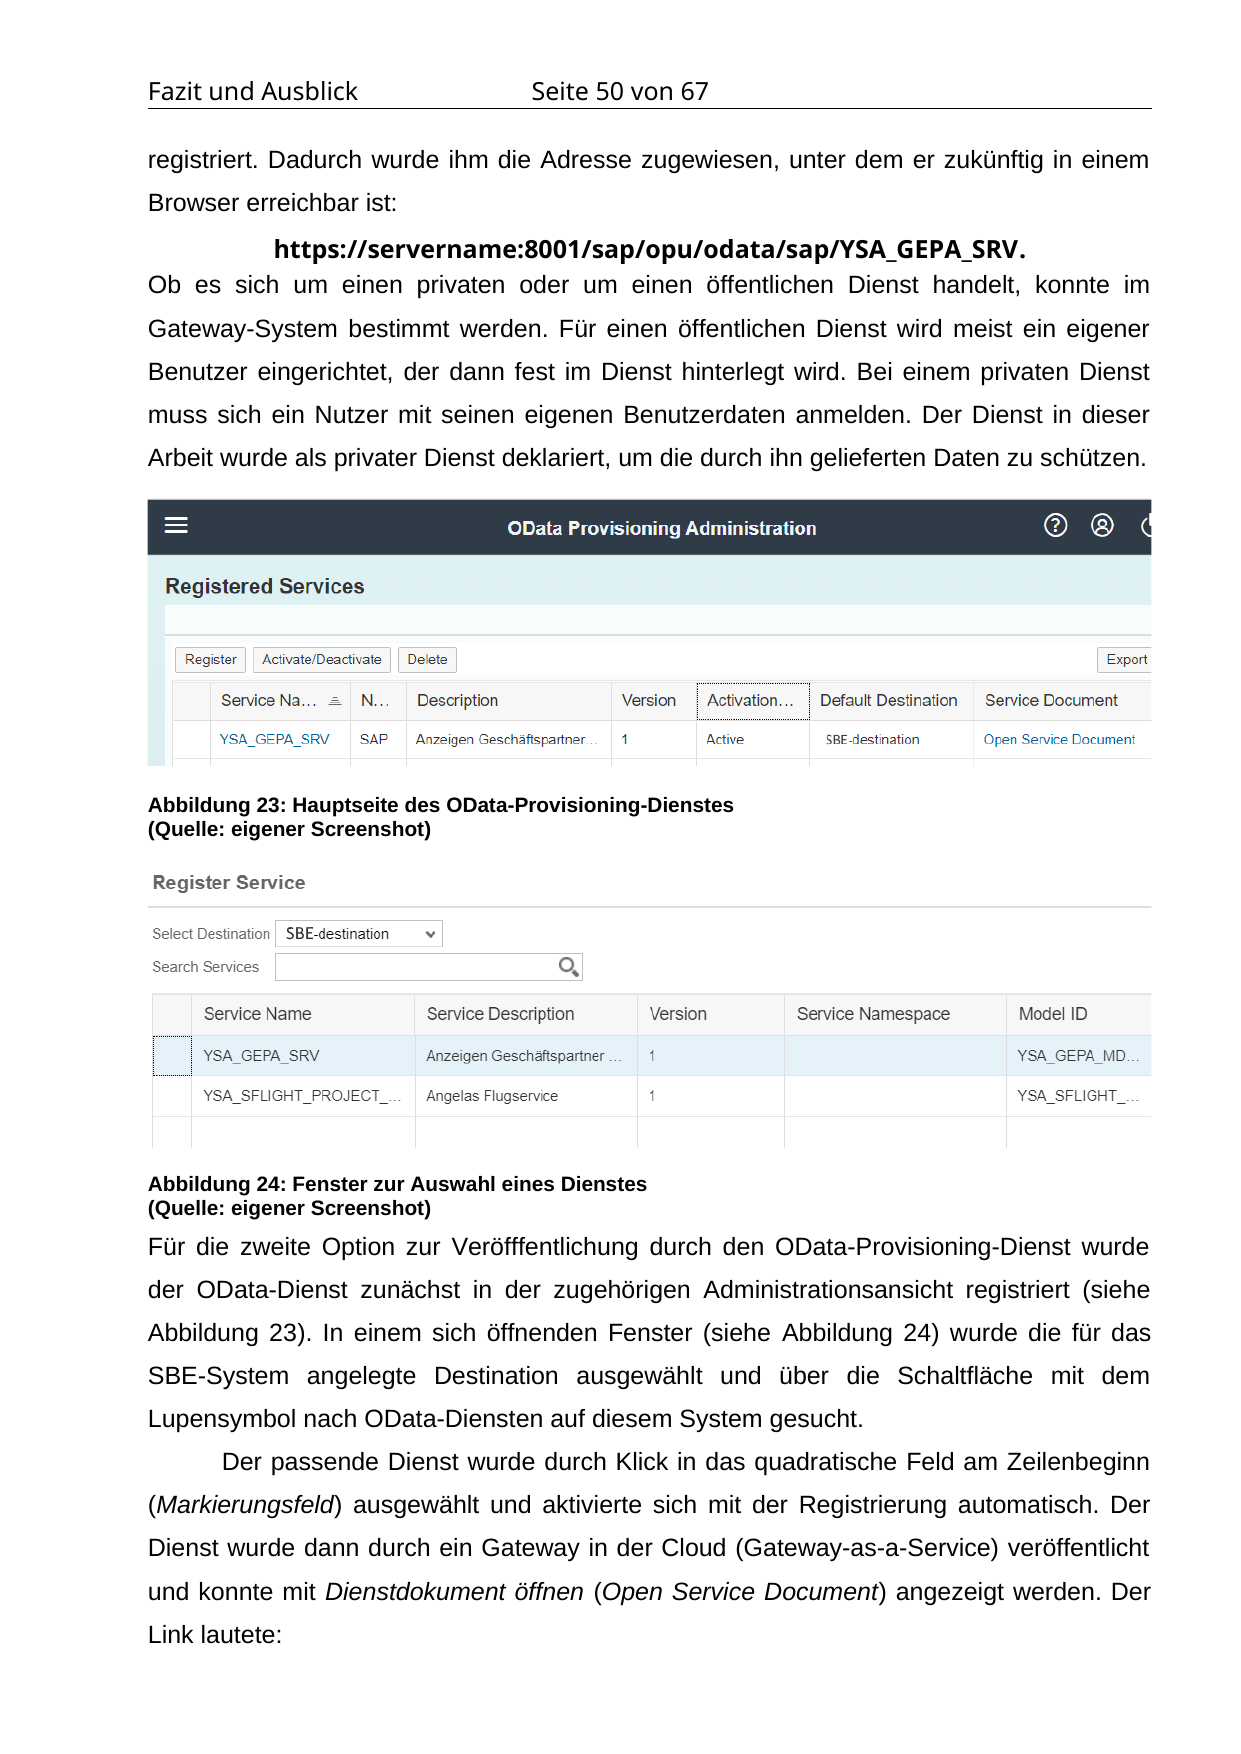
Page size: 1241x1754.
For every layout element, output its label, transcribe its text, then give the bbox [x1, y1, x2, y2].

text Ob es sich um einen privaten oder um einen öffentlichen Dienst handelt, konnte im Gateway-System bestimmt werden. Für einen öffentlichen Dienst wird meist ein eigener Benutzer eingerichtet, der dann fest im Dienst hinterlegt wird. Bei einem privaten Dienst muss sich ein Nutzer mit seinen eigenen Benutzerdaten anmelden. Der Dienst in dieser Arbeit wurde als privater Dienst deklariert, um die durch ihn gelieferten Daten zu schützen. [148, 271, 1152, 472]
picture [147, 498, 1152, 766]
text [148, 145, 1152, 217]
text (Quelle: eigener Screenshot) [148, 1196, 1152, 1219]
text Für die zweite Option zur Veröfffentlichung durch den OData-Provisioning-Dienst wurde der OData-Dienst zunächst in der zugehörigen Administrationsansicht registriert (siehe Abbildung 23). In einem sich öffnenden Fenster (siehe Abbildung 24) wurde die für das SBE-System angelegte Destination ausgewählt und über die Schaltfläche mit dem Lupensymbol nach OData-Diensten auf diesem System gesucht. [148, 1231, 1152, 1433]
picture [147, 865, 1152, 1148]
text (Quelle: eigener Screenshot) [148, 816, 1152, 840]
text https://servername:8001/sap/opu/odata/sap/YSA_GEPA_SRV. [148, 231, 1152, 265]
text Der passende Dienst wurde durch Klick in das quadratische Feld am Zeilenbeginn (Markierungsfeld) ausgewählt und aktivierte sich mit der Registrierung automatisch. Der Dienst wurde dann durch ein Gateway in der Cloud (Gateway-as-a-Service) veröffentlicht und konnte mit Dienstdokument öffnen (Open Service Document) angezeigt werden. Der Link lautete: [148, 1447, 1152, 1648]
